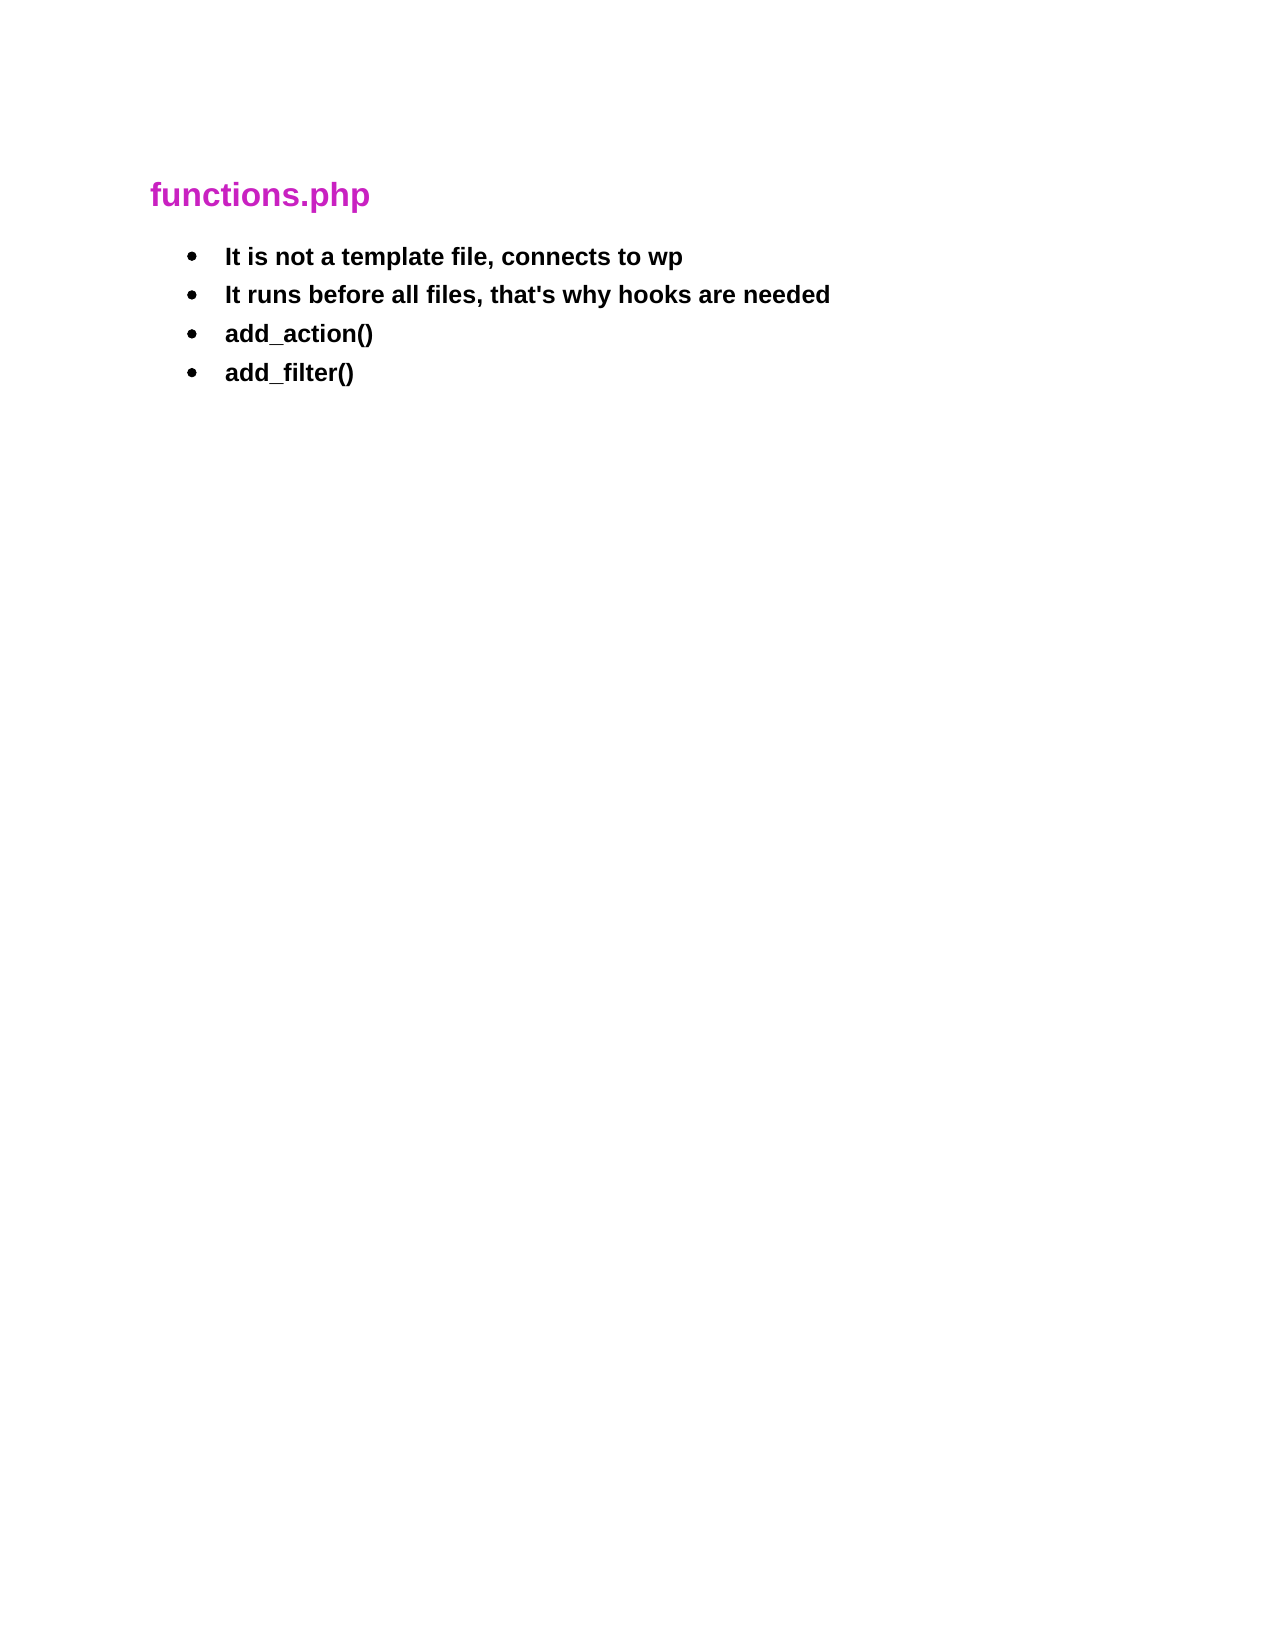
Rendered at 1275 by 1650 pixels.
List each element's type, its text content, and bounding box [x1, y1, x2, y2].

list It is not a template file, connects to wp [187, 241, 1125, 270]
list add_filter() [187, 358, 1125, 387]
text functions.php [150, 175, 1125, 213]
list It runs before all files, that's why hooks are needed [187, 280, 1125, 309]
list add_action() [187, 319, 1125, 348]
